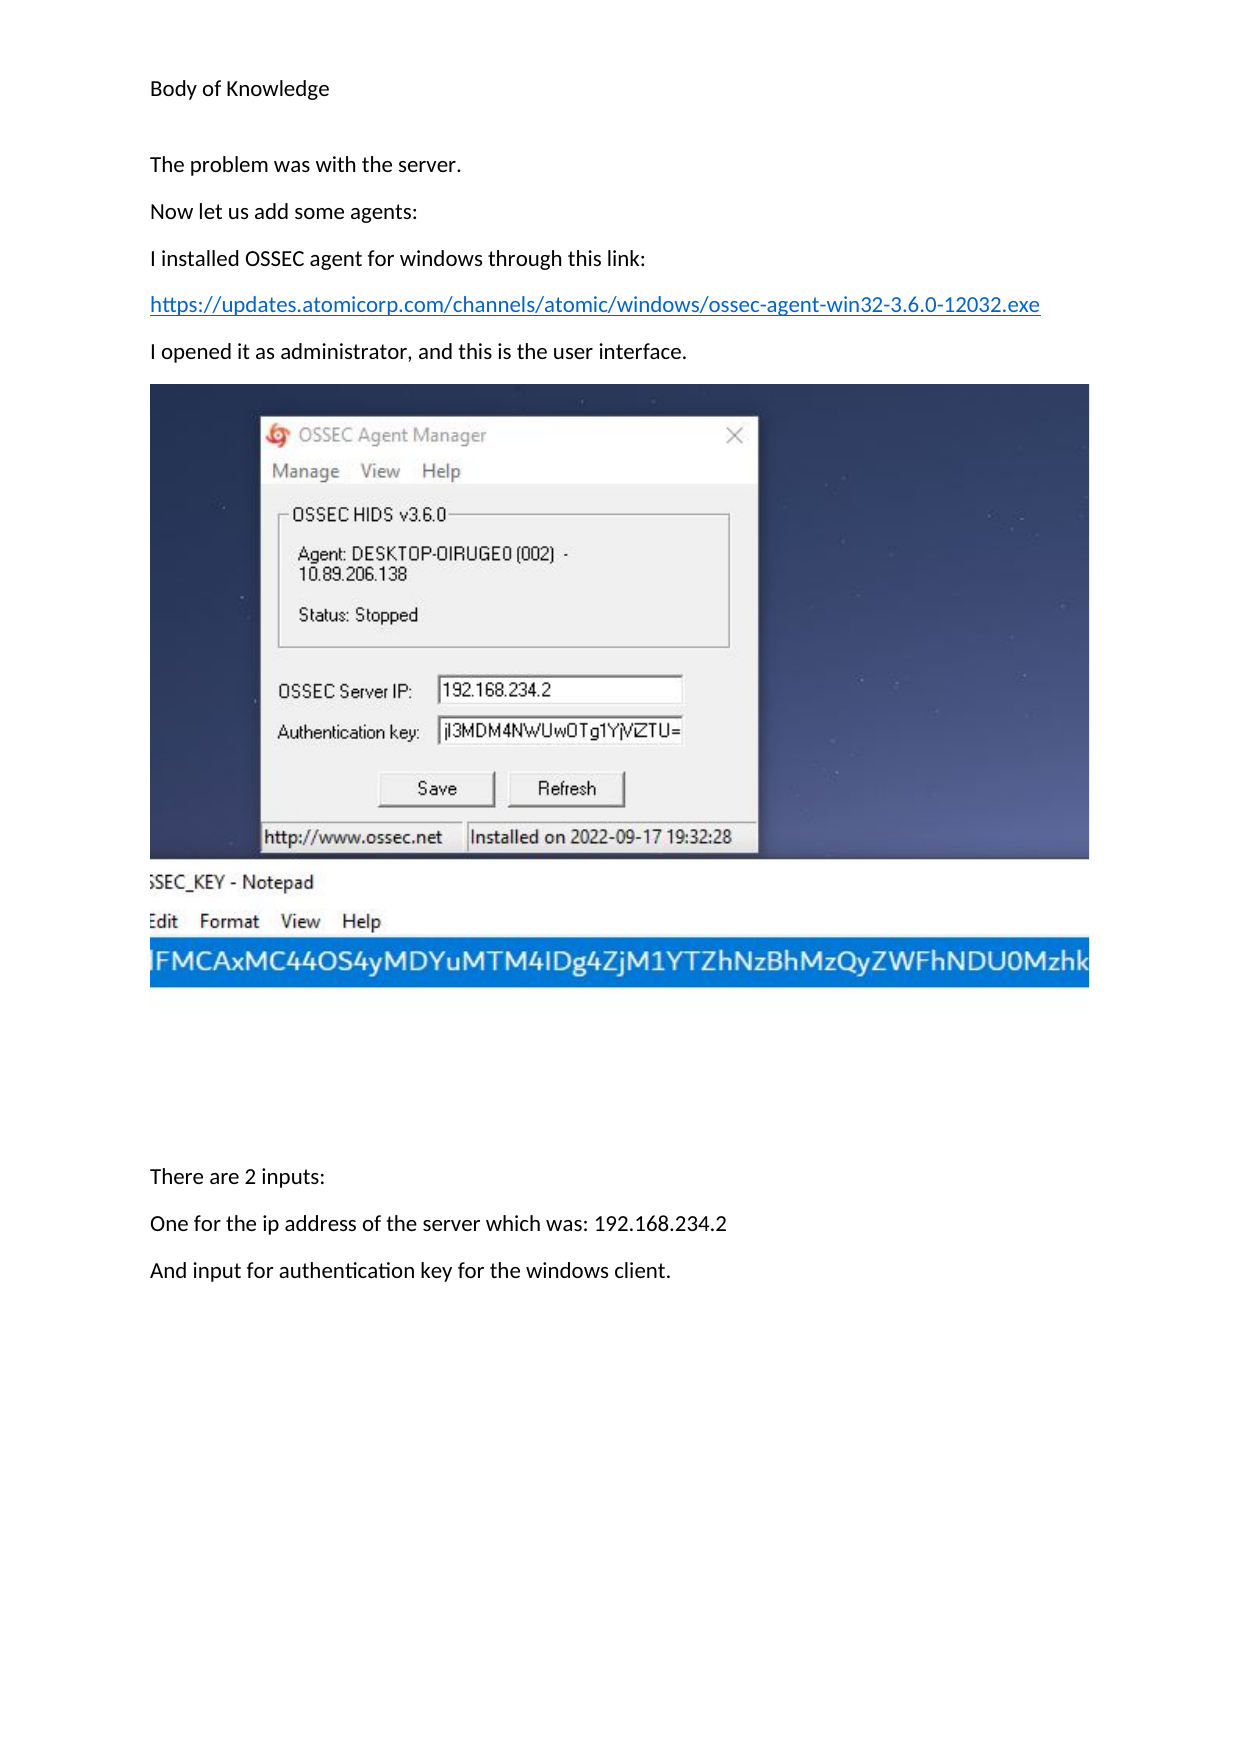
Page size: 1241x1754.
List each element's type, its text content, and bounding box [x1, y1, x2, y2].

picture [150, 384, 1090, 1144]
text The problem was with the server. [150, 150, 1090, 178]
text There are 2 inputs: [150, 1162, 1090, 1190]
text And input for authentication key for the windows client. [150, 1256, 1090, 1284]
text I installed OSSEC agent for windows through this link: [150, 244, 1090, 272]
text I opened it as administrator, and this is the user interface. [150, 337, 1090, 366]
text Now let us add some agents: [150, 197, 1090, 225]
text https://updates.atomicorp.com/channels/atomic/windows/ossec-agent-win32-3.6.0-12032.exe [150, 291, 1090, 319]
text One for the ip address of the server which was: 192.168.234.2 [150, 1209, 1090, 1237]
